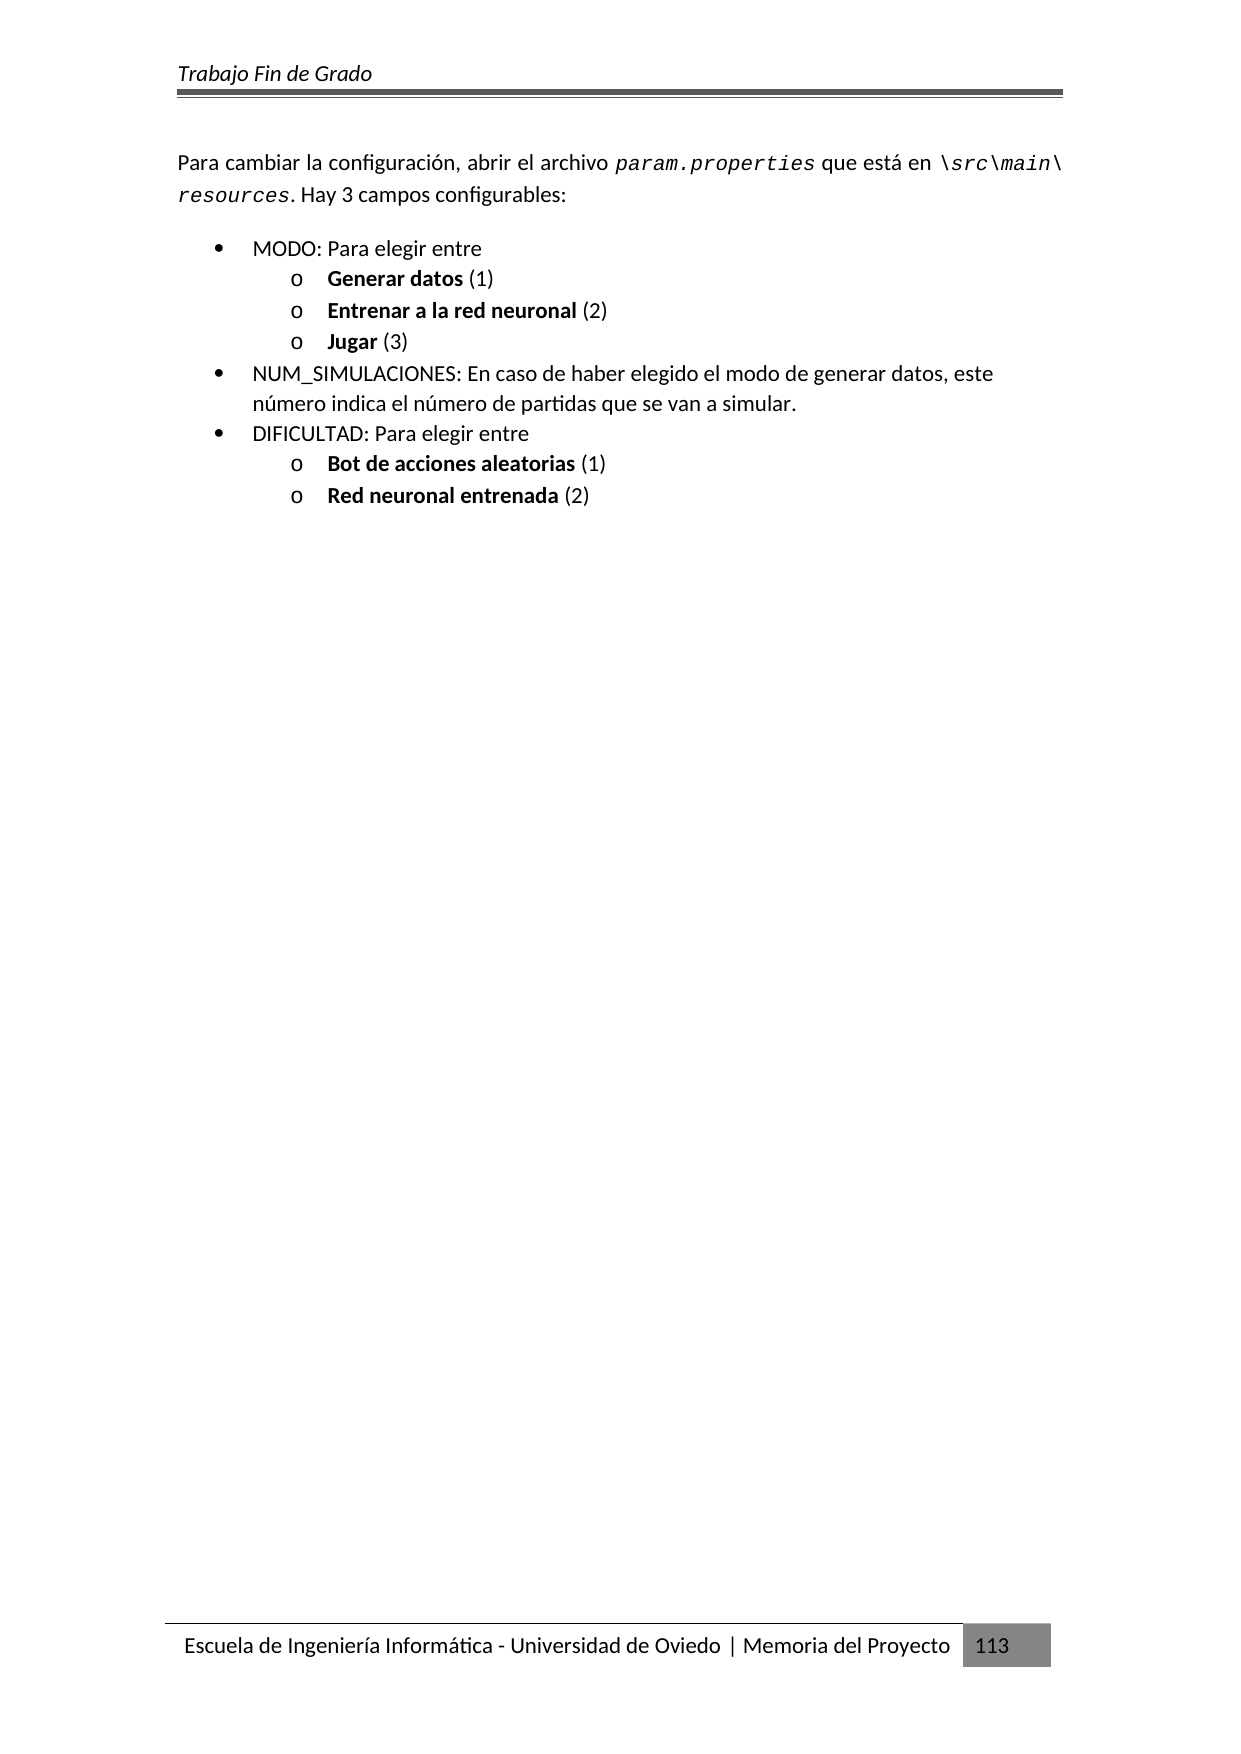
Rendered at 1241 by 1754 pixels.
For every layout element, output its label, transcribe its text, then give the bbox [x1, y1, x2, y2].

text Para cambiar la configuración, abrir el archivo param.properties que está en \src\main\resources. Hay 3 campos configurables: [177, 148, 1063, 209]
list Red neuronal entrenada (2) [290, 481, 1063, 510]
list Jugar (3) [290, 327, 1063, 356]
list Entrenar a la red neuronal (2) [290, 296, 1063, 325]
list Bot de acciones aleatorias (1) [290, 449, 1063, 478]
list Generar datos (1) [290, 264, 1063, 293]
list DIFICULTAD: Para elegir entre [215, 419, 1063, 447]
list NUM_SIMULACIONES: En caso de haber elegido el modo de generar datos, este número indica el número de partidas que se van a simular. [215, 359, 1063, 417]
list MODO: Para elegir entre [215, 234, 1063, 262]
